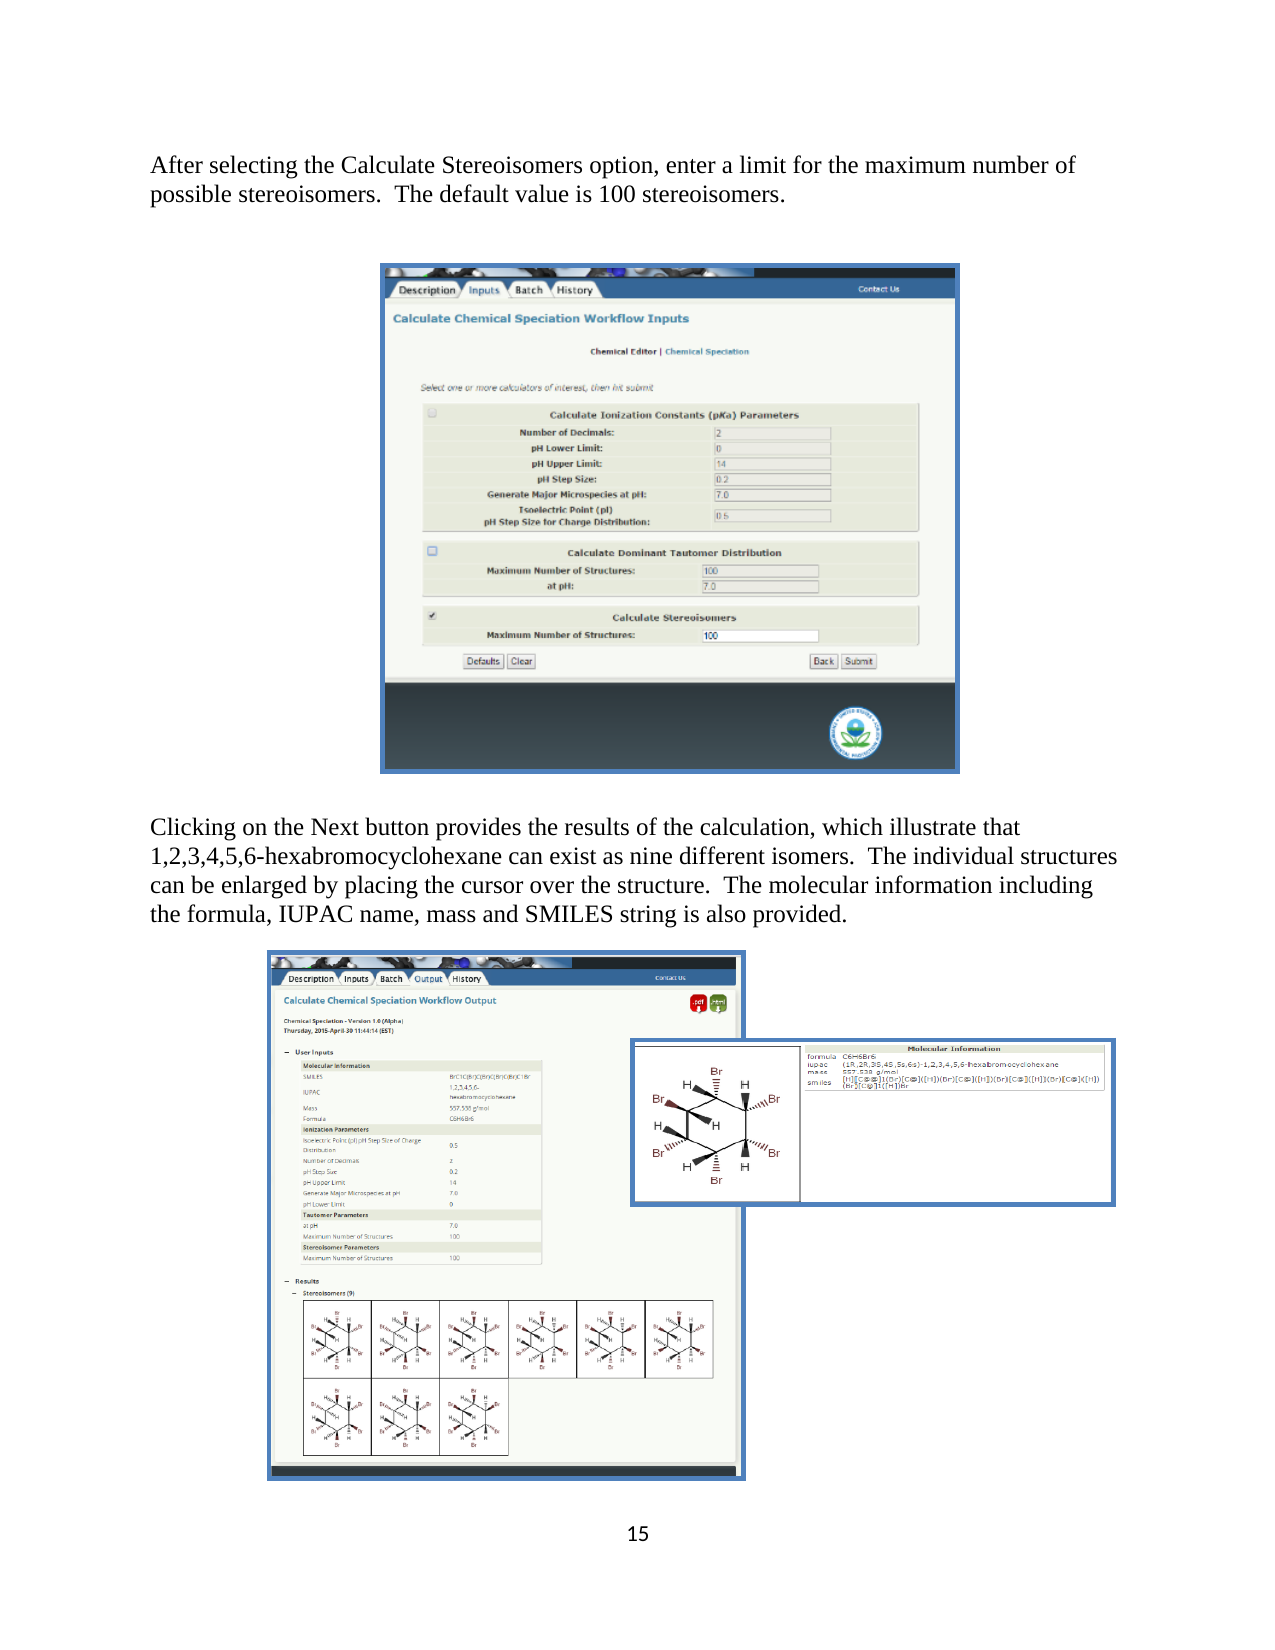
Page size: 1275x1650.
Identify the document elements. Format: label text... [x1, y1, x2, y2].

picture [385, 268, 955, 769]
text After selecting the Calculate Stereoisomers option, enter a limit for the maximum number of possible stereoisomers. The default value is 100 stereoisomers. [150, 150, 1125, 207]
picture [271, 955, 741, 1476]
picture [635, 1042, 1111, 1202]
text Clicking on the Next button provides the results of the calculation, which illustrate that 1,2,3,4,5,6-hexabromocyclohexane can exist as nine different isomers. The individual structures can be enlarged by placing the cursor over the structure. The molecular information including the formula, IUPAC name, mass and SMILES string is also provided. [150, 812, 1125, 927]
